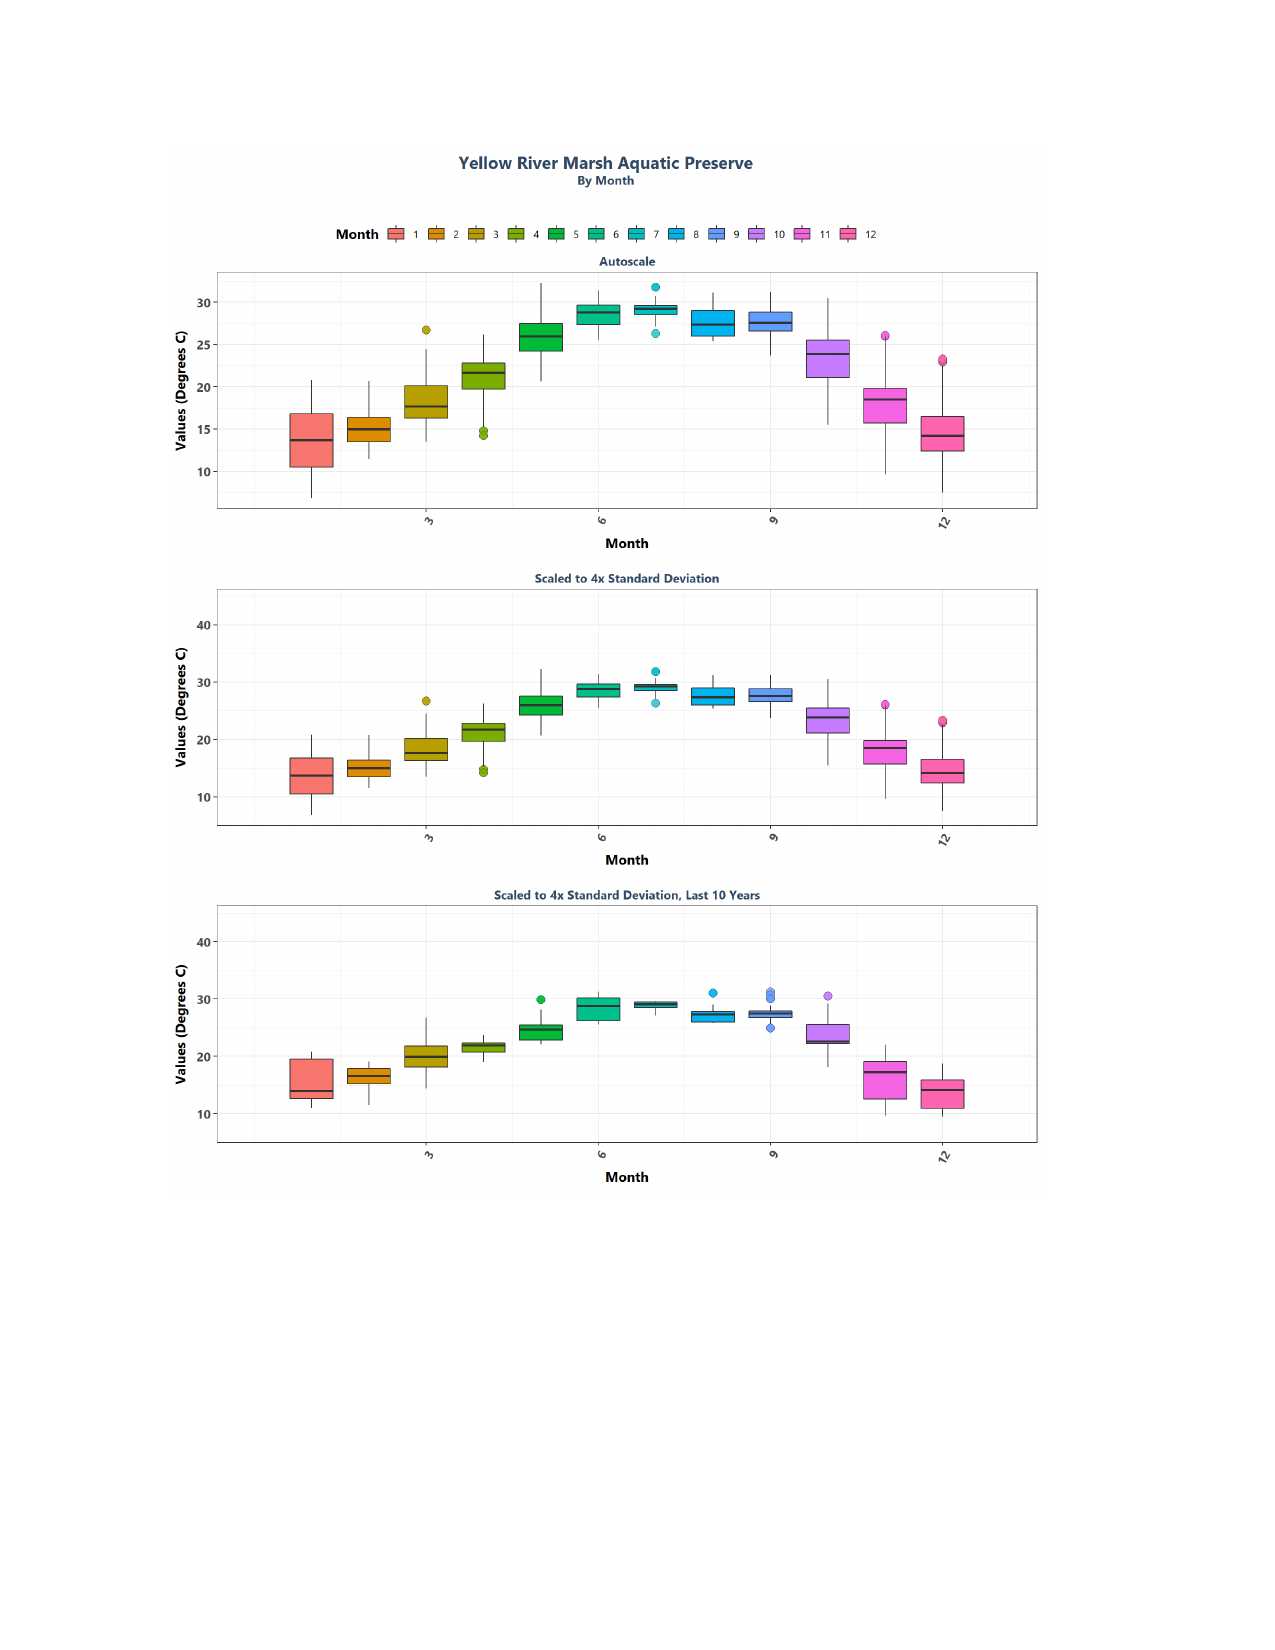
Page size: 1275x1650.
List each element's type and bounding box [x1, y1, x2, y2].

picture [168, 150, 1044, 1200]
